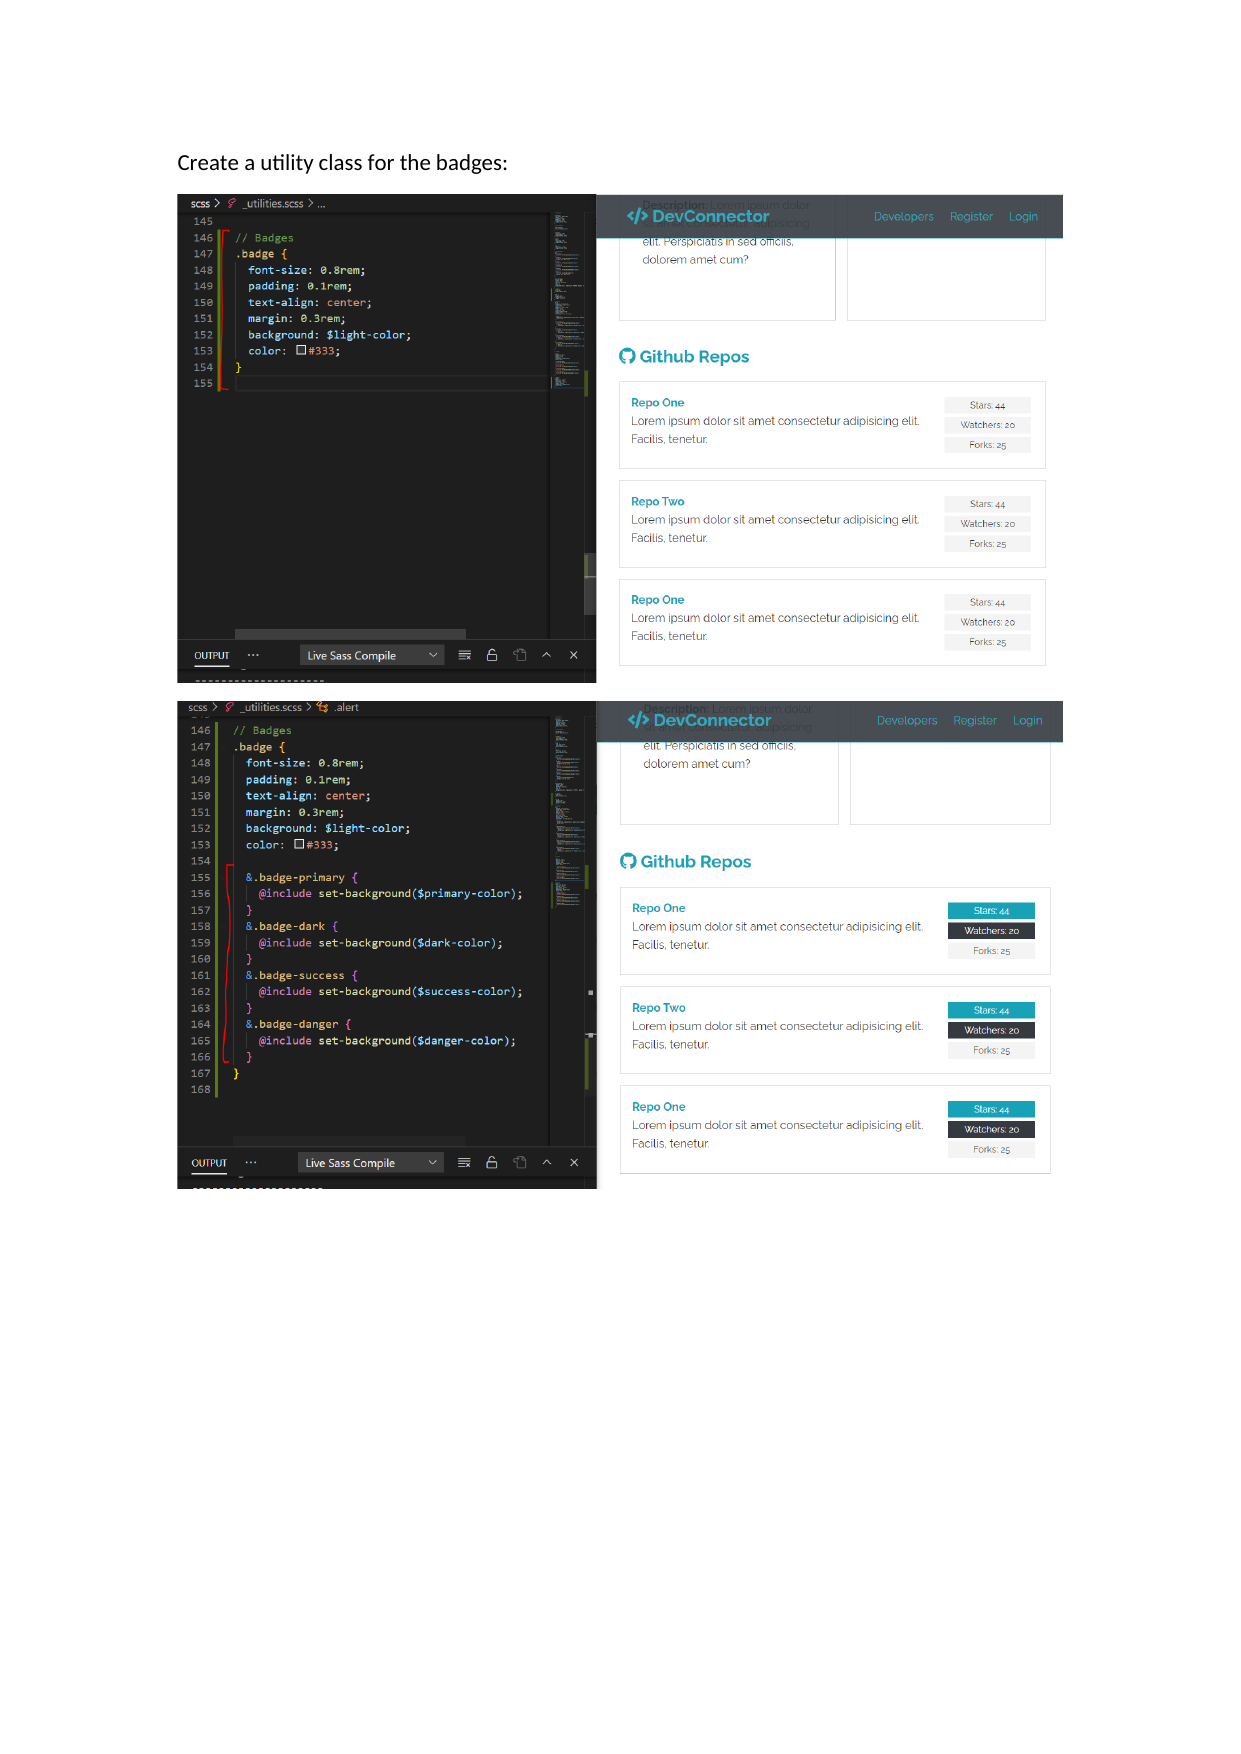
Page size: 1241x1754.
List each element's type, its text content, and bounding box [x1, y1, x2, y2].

picture [177, 194, 1063, 683]
picture [177, 701, 1063, 1189]
text Create a utility class for the badges: [177, 148, 1063, 176]
